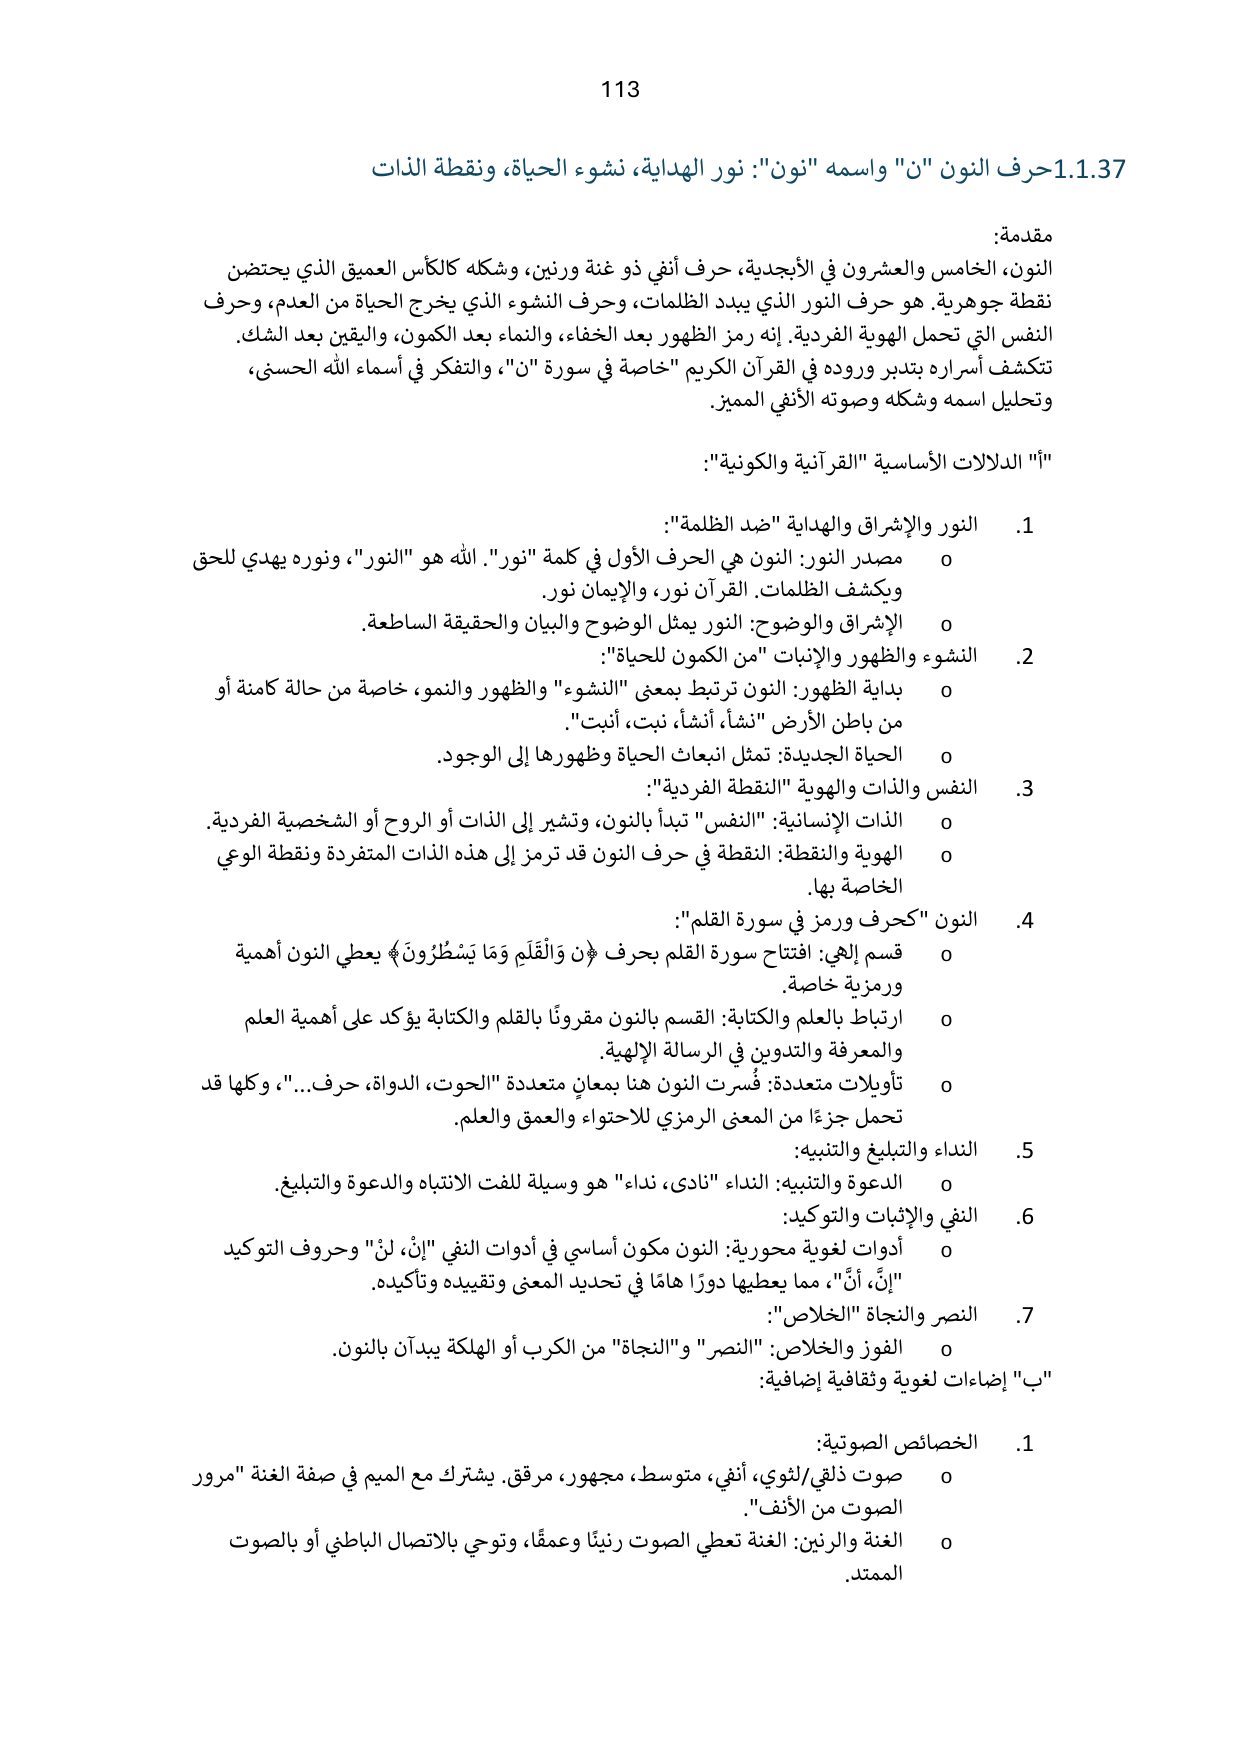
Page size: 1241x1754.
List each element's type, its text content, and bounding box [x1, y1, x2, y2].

list بداية الظهور: النون ترتبط بمعنى "النشوء" والظهور والنمو، خاصة من حالة كامنة أو من باطن الأرض "نشأ، أنشأ، نبت، أنبت". [187, 673, 940, 737]
list النشوء والظهور والإنبات "من الكمون للحياة": [187, 641, 1015, 671]
text "أ" الدلالات الأساسية "القرآنية والكونية": [187, 447, 1053, 477]
list مصدر النور: النون هي الحرف الأول في كلمة "نور". الله هو "النور"، ونوره يهدي للحق ويكشف الظلمات. القرآن نور، والإيمان نور. [187, 542, 940, 605]
list النصر والنجاة "الخلاص": [187, 1299, 1015, 1329]
text "ب" إضاءات لغوية وثقافية إضافية: [187, 1365, 1053, 1395]
list صوت ذلقي/لثوي، أنفي، متوسط، مجهور، مرقق. يشترك مع الميم في صفة الغنة "مرور الصوت من الأنف". [187, 1460, 940, 1523]
list الإشراق والوضوح: النور يمثل الوضوح والبيان والحقيقة الساطعة. [187, 608, 940, 638]
list النداء والتبليغ والتنبيه: [187, 1134, 1015, 1165]
list الغنة والرنين: الغنة تعطي الصوت رنينًا وعمقًا، وتوحي بالاتصال الباطني أو بالصوت الممتد. [187, 1526, 940, 1589]
list الفوز والخلاص: "النصر" و"النجاة" من الكرب أو الهلكة يبدآن بالنون. [187, 1332, 940, 1362]
list ارتباط بالعلم والكتابة: القسم بالنون مقرونًا بالقلم والكتابة يؤكد على أهمية العلم والمعرفة والتدوين في الرسالة الإلهية. [187, 1003, 940, 1066]
list الحياة الجديدة: تمثل انبعاث الحياة وظهورها إلى الوجود. [187, 739, 940, 770]
list تأويلات متعددة: فُسرت النون هنا بمعانٍ متعددة "الحوت، الدواة، حرف..."، وكلها قد تحمل جزءًا من المعنى الرمزي للاحتواء والعمق والعلم. [187, 1068, 940, 1132]
list النور والإشراق والهداية "ضد الظلمة": [187, 509, 1015, 539]
list الدعوة والتنبيه: النداء "نادى، نداء" هو وسيلة للفت الانتباه والدعوة والتبليغ. [187, 1167, 940, 1198]
subtitle حرف النون "ن" واسمه "نون": نور الهداية، نشوء الحياة، ونقطة الذات [187, 150, 1053, 186]
list النون "كحرف ورمز في سورة القلم": [187, 904, 1015, 934]
list الذات الإنسانية: "النفس" تبدأ بالنون، وتشير إلى الذات أو الروح أو الشخصية الفردية. [187, 805, 940, 836]
list الهوية والنقطة: النقطة في حرف النون قد ترمز إلى هذه الذات المتفردة ونقطة الوعي الخاصة بها. [187, 838, 940, 901]
list قسم إلهي: افتتاح سورة القلم بحرف ﴿ن وَالْقَلَمِ وَمَا يَسْطُرُونَ﴾ يعطي النون أهمية ورمزية خاصة. [187, 937, 940, 1000]
list النفي والإثبات والتوكيد: [187, 1200, 1015, 1231]
list الخصائص الصوتية: [187, 1427, 1015, 1457]
list النفس والذات والهوية "النقطة الفردية": [187, 772, 1015, 803]
list أدوات لغوية محورية: النون مكون أساسي في أدوات النفي "إنْ، لنْ" وحروف التوكيد "إنَّ، أنَّ"، مما يعطيها دورًا هامًا في تحديد المعنى وتقييده وتأكيده. [187, 1233, 940, 1296]
text مقدمة: النون، الخامس والعشرون في الأبجدية، حرف أنفي ذو غنة ورنين، وشكله كالكأس العميق الذي يحتضن نقطة جوهرية. هو حرف النور الذي يبدد الظلمات، وحرف النشوء الذي يخرج الحياة من العدم، وحرف النفس التي تحمل الهوية الفردية. إنه رمز الظهور بعد الخفاء، والنماء بعد الكمون، واليقين بعد الشك. تتكشف أسراره بتدبر وروده في القرآن الكريم "خاصة في سورة "ن"، والتفكر في أسماء الله الحسنى، وتحليل اسمه وشكله وصوته الأنفي المميز. [187, 220, 1053, 415]
